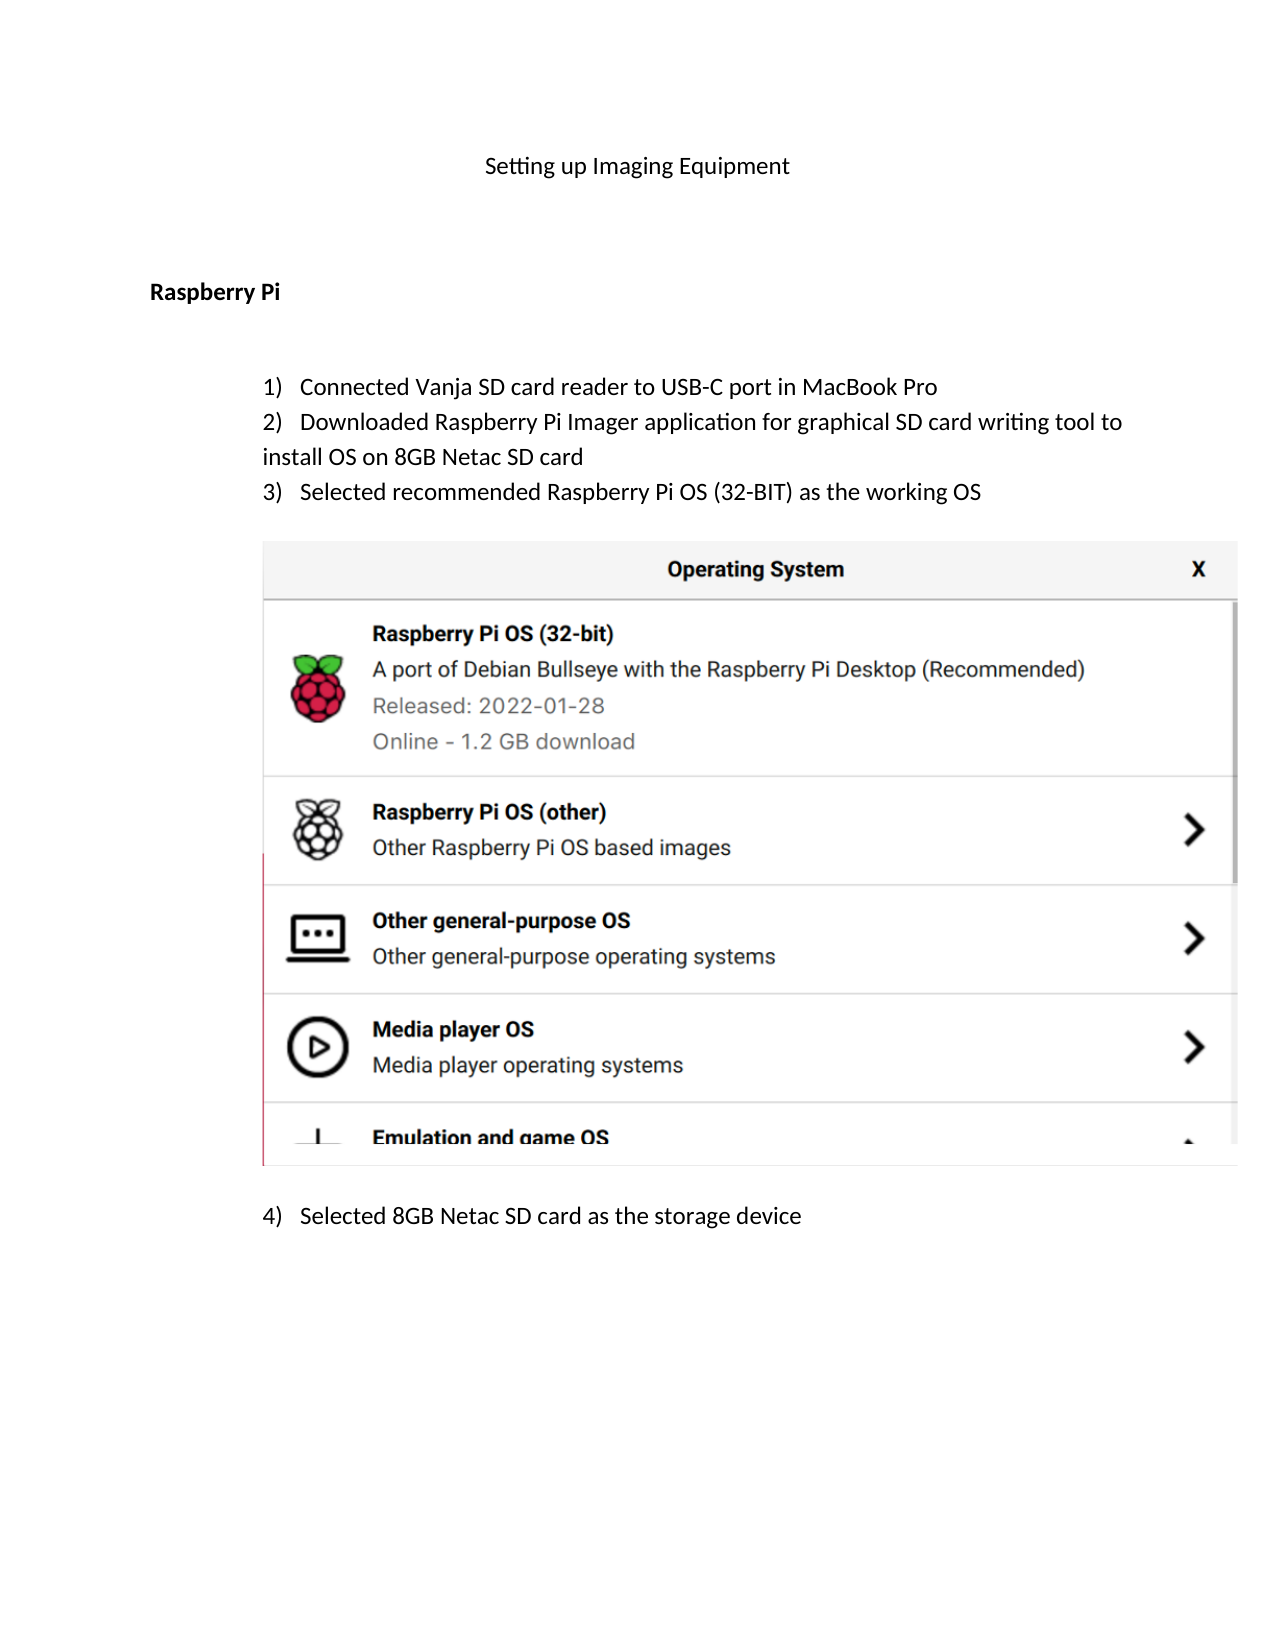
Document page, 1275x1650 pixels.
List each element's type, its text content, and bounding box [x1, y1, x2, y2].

text 4) Selected 8GB Netac SD card as the storage device [262, 1200, 1125, 1231]
text 1) Connected Vanja SD card reader to USB-C port in MacBook Pro [262, 371, 1125, 402]
text 2) Downloaded Raspberry Pi Imager application for graphical SD card writing tool to install OS on 8GB Netac SD card [262, 406, 1125, 472]
picture [262, 541, 1238, 1167]
text 3) Selected recommended Raspberry Pi OS (32-BIT) as the working OS [262, 476, 1125, 507]
text Setting up Imaging Equipment [150, 150, 1125, 181]
text Raspberry Pi [150, 276, 1125, 306]
